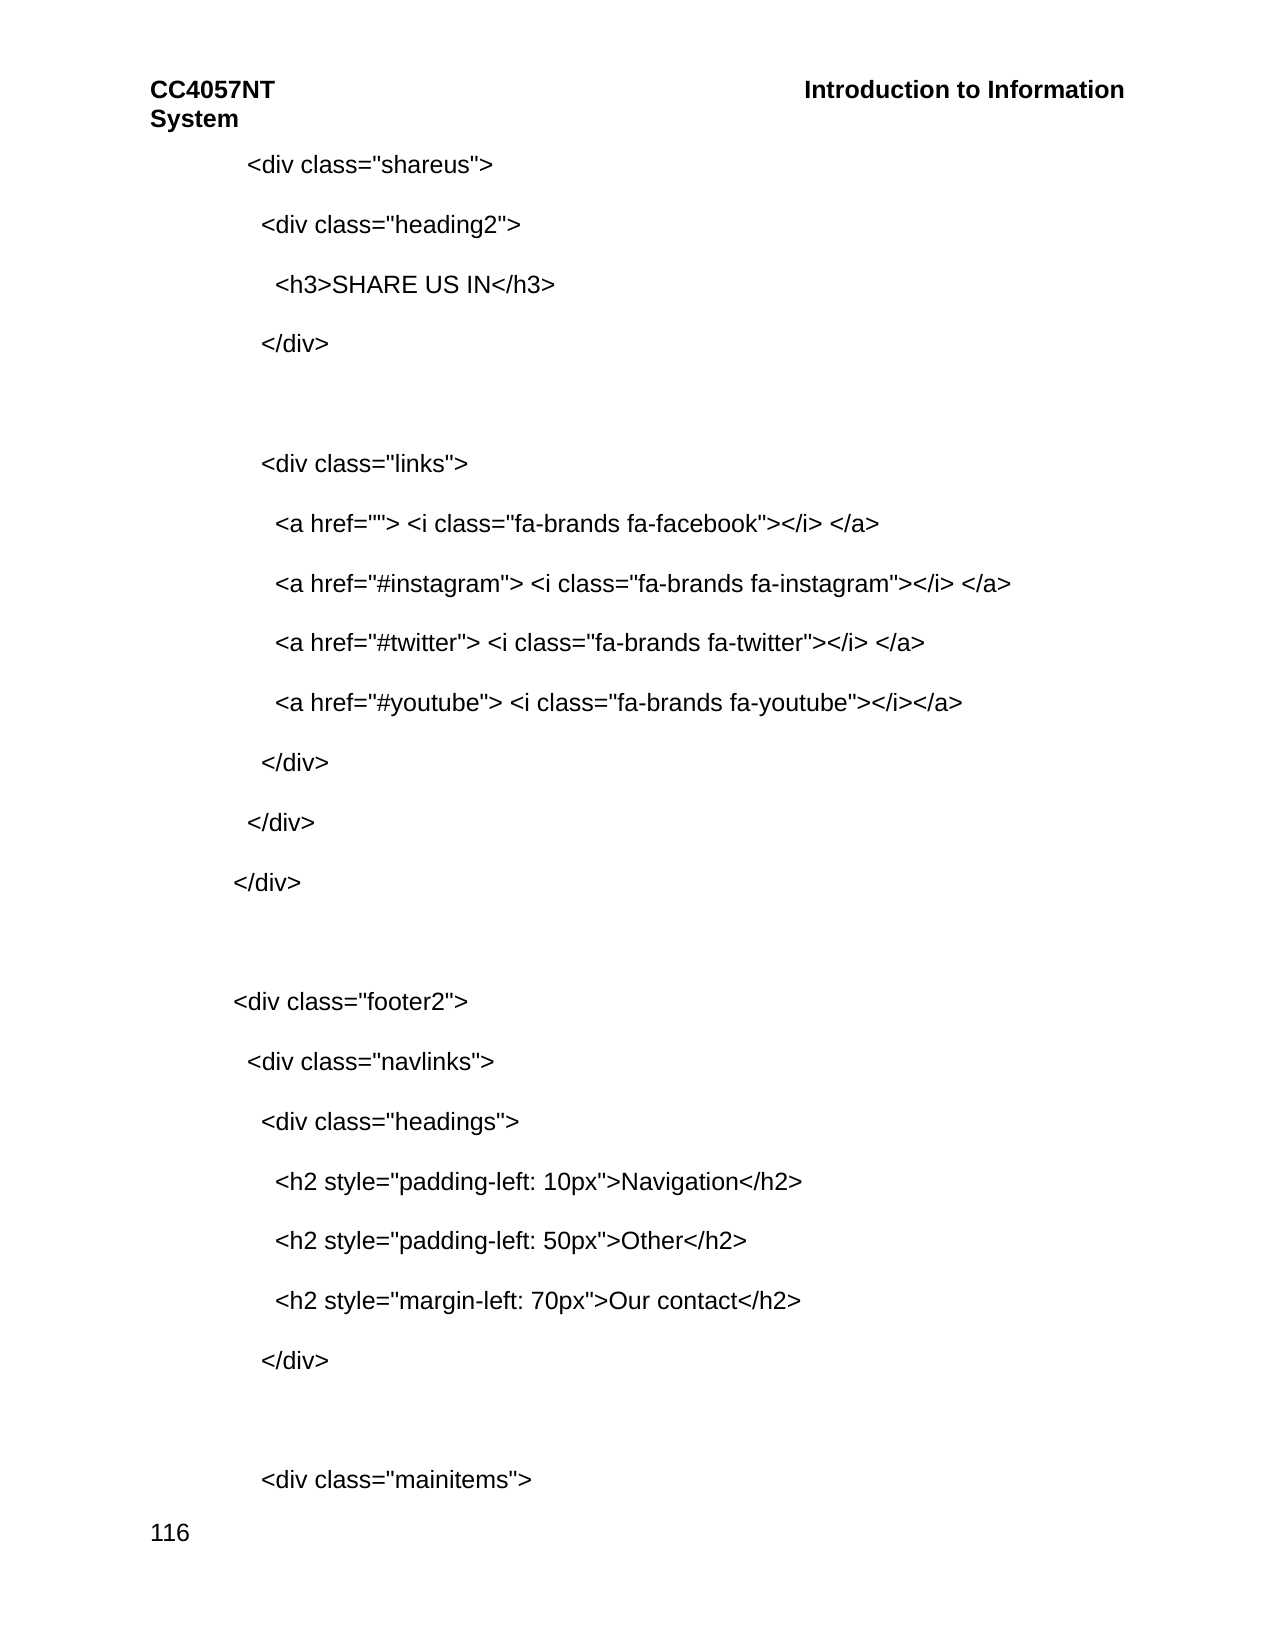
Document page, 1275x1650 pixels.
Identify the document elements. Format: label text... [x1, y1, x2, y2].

text <a href="#youtube"> <i class="fa-brands fa-youtube"></i></a> [150, 688, 1125, 717]
text </div> [150, 867, 1125, 896]
text <div class="footer2"> [150, 987, 1125, 1016]
text <a href="#twitter"> <i class="fa-brands fa-twitter"></i> </a> [150, 628, 1125, 657]
text </div> [150, 808, 1125, 836]
text <h2 style="padding-left: 10px">Navigation</h2> [150, 1166, 1125, 1195]
text </div> [150, 329, 1125, 358]
text <h2 style="padding-left: 50px">Other</h2> [150, 1226, 1125, 1255]
text <a href="#instagram"> <i class="fa-brands fa-instagram"></i> </a> [150, 568, 1125, 597]
text <h3>SHARE US IN</h3> [150, 269, 1125, 298]
text </div> [150, 1346, 1125, 1374]
text <div class="mainitems"> [150, 1465, 1125, 1494]
text </div> [150, 748, 1125, 777]
text <div class="navlinks"> [150, 1047, 1125, 1076]
text <div class="heading2"> [150, 210, 1125, 238]
text <div class="links"> [150, 449, 1125, 478]
text <div class="headings"> [150, 1107, 1125, 1135]
text <a href=""> <i class="fa-brands fa-facebook"></i> </a> [150, 509, 1125, 537]
text <div class="shareus"> [150, 150, 1125, 179]
text <h2 style="margin-left: 70px">Our contact</h2> [150, 1286, 1125, 1315]
